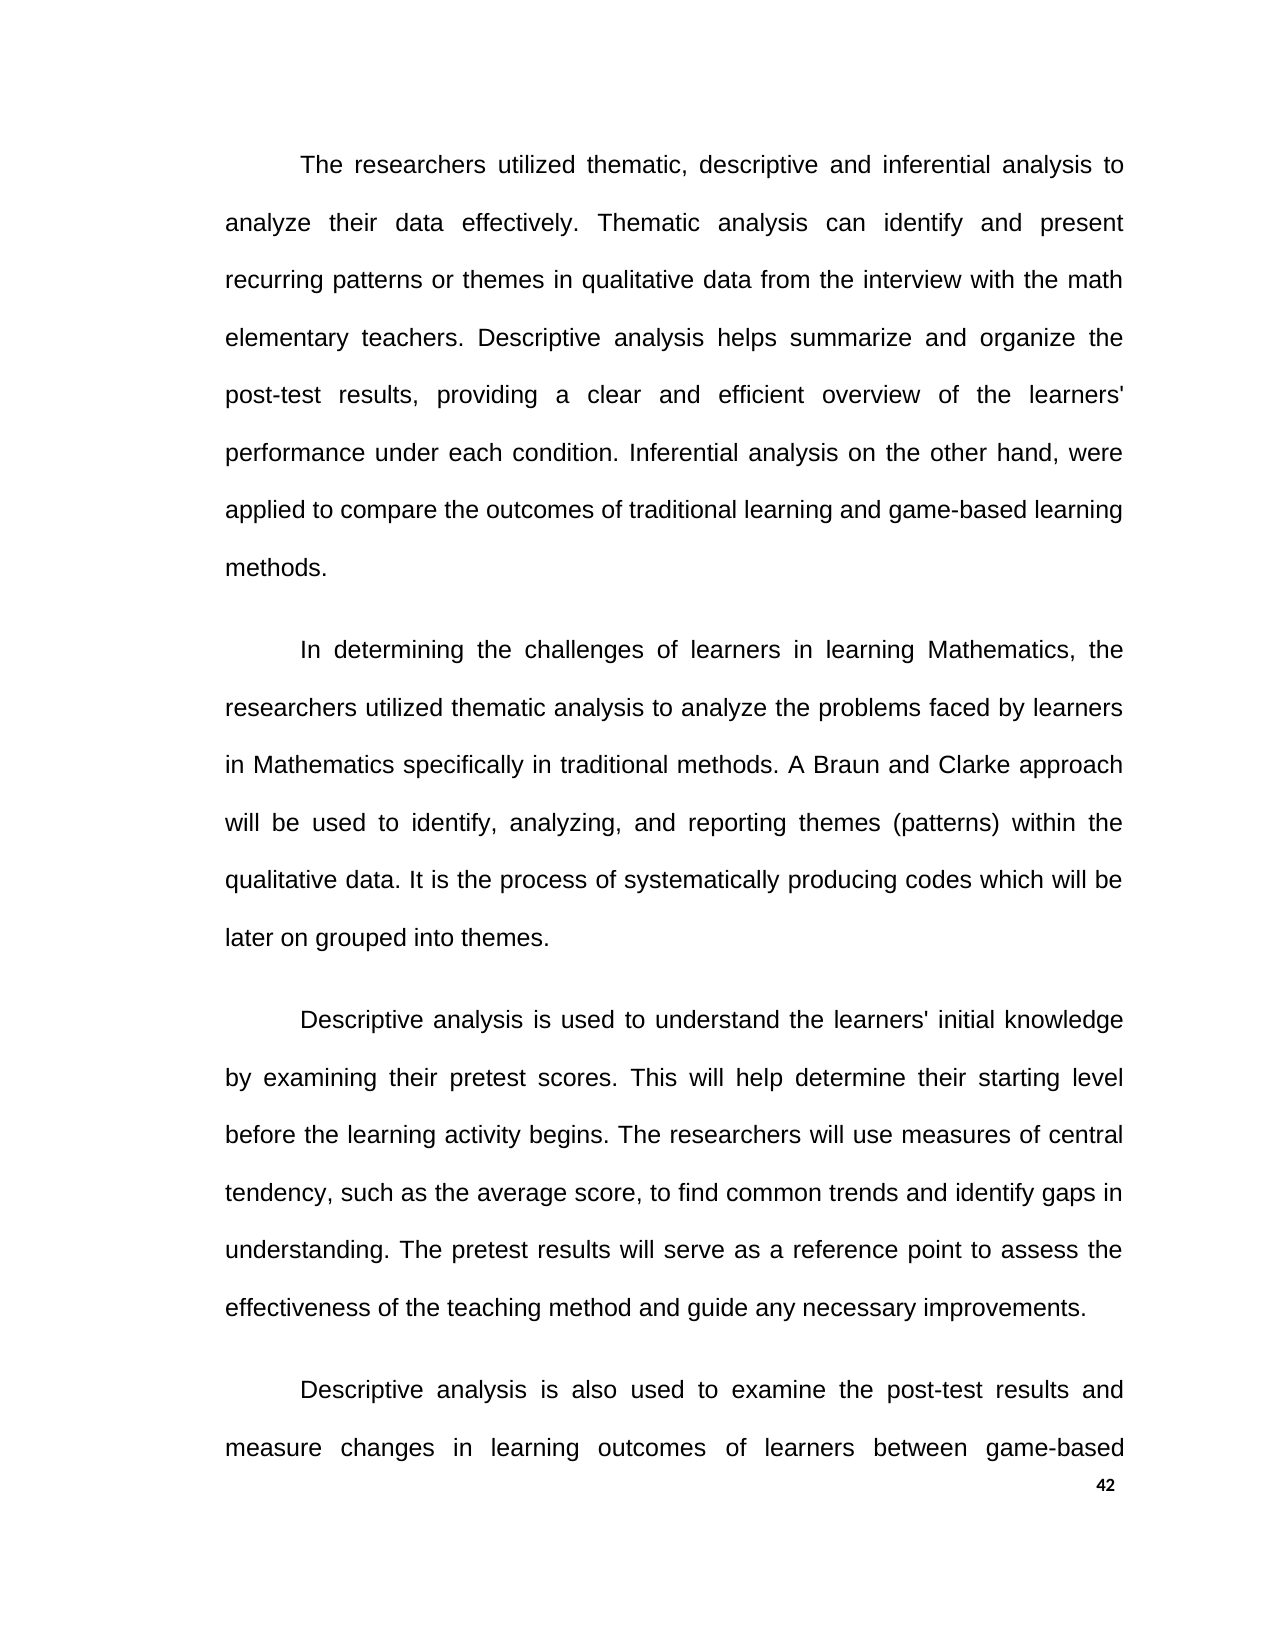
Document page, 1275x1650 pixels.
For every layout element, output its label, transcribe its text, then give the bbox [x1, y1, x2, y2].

list Descriptive analysis is used to understand the learners' initial knowledge by examining their pretest scores. This will help determine their starting level before the learning activity begins. The researchers will use measures of central tendency, such as the average score, to find common trends and identify gaps in understanding. The pretest results will serve as a reference point to assess the effectiveness of the teaching method and guide any necessary improvements. [225, 1005, 1125, 1321]
list The researchers utilized thematic, descriptive and inferential analysis to analyze their data effectively. Thematic analysis can identify and present recurring patterns or themes in qualitative data from the interview with the math elementary teachers. Descriptive analysis helps summarize and organize the post-test results, providing a clear and efficient overview of the learners' performance under each condition. Inferential analysis on the other hand, were applied to compare the outcomes of traditional learning and game-based learning methods. [225, 150, 1125, 581]
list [225, 1375, 1125, 1461]
list In determining the challenges of learners in learning Mathematics, the researchers utilized thematic analysis to analyze the problems faced by learners in Mathematics specifically in traditional methods. A Braun and Clarke approach will be used to identify, analyzing, and reporting themes (patterns) within the qualitative data. It is the process of systematically producing codes which will be later on grouped into themes. [225, 635, 1125, 951]
